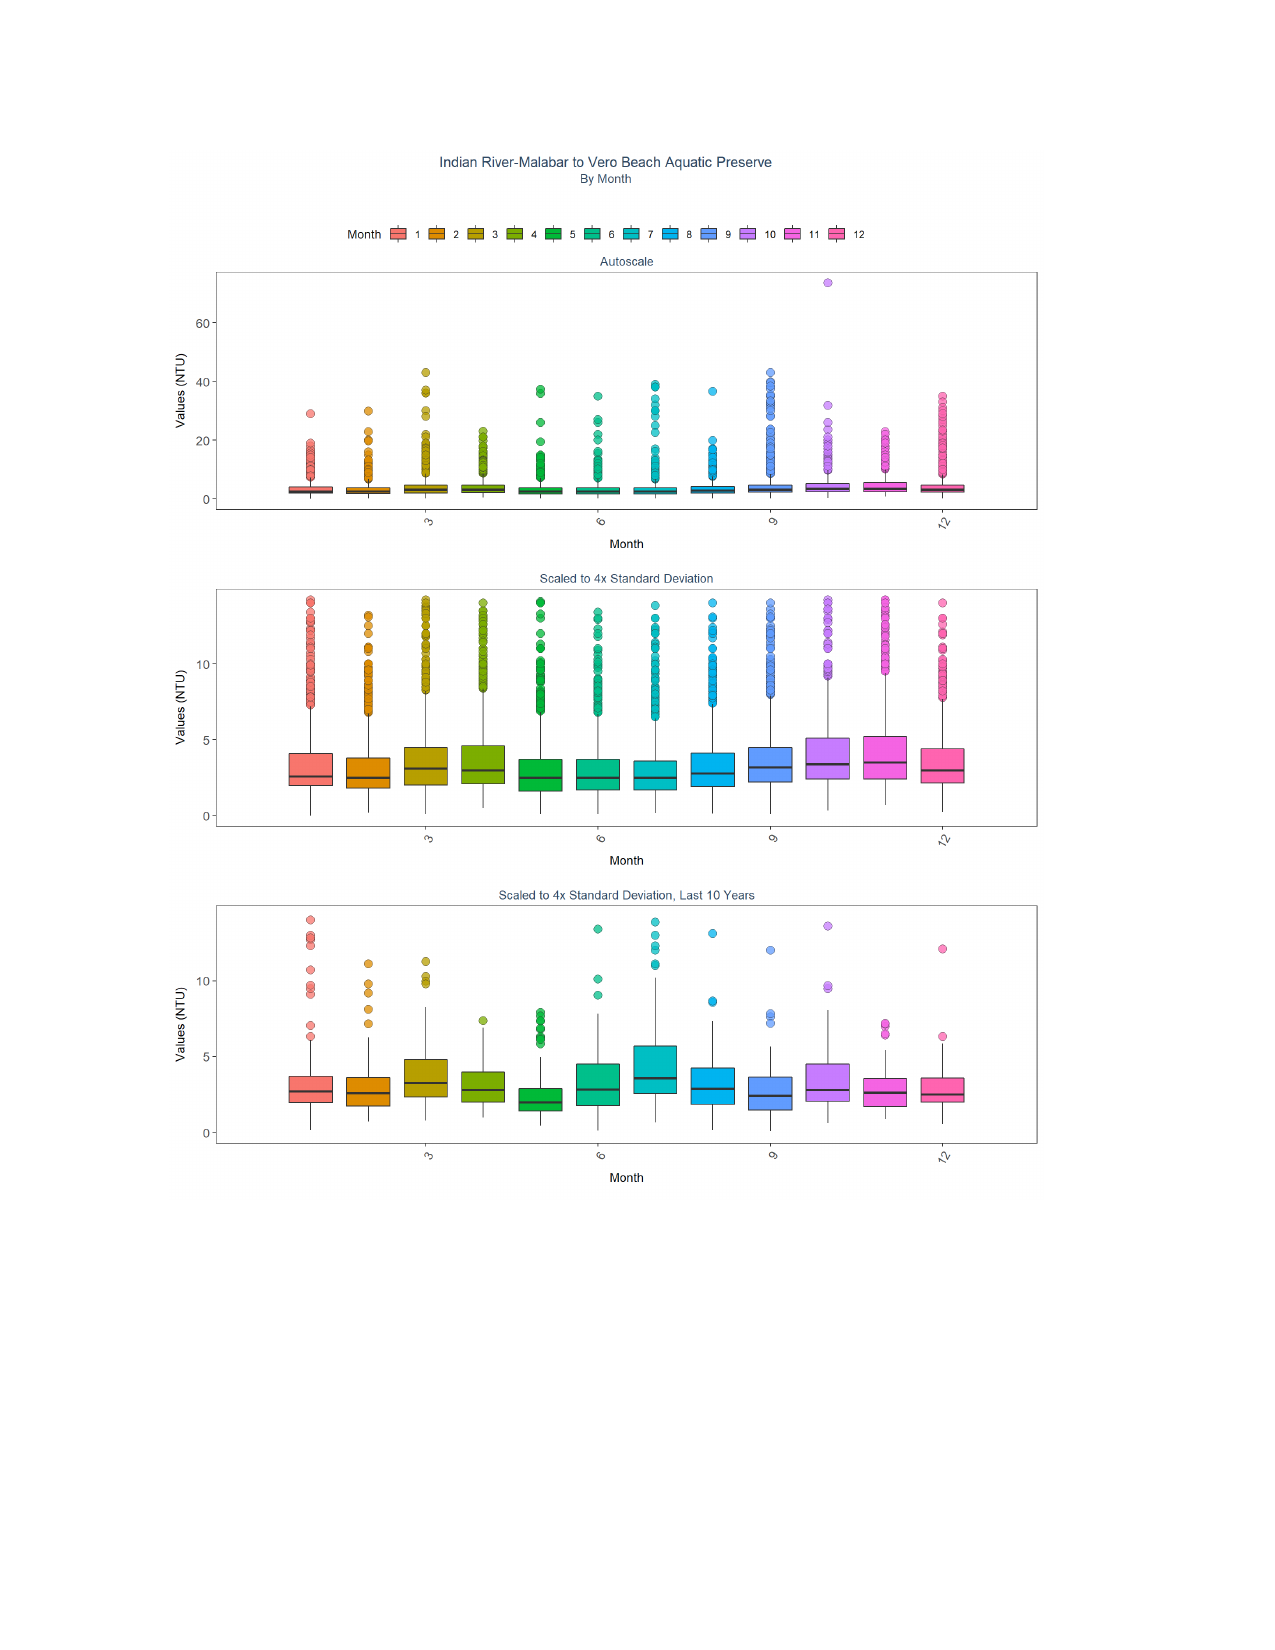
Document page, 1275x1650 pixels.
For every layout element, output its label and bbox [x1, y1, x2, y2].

picture [168, 150, 1044, 1200]
